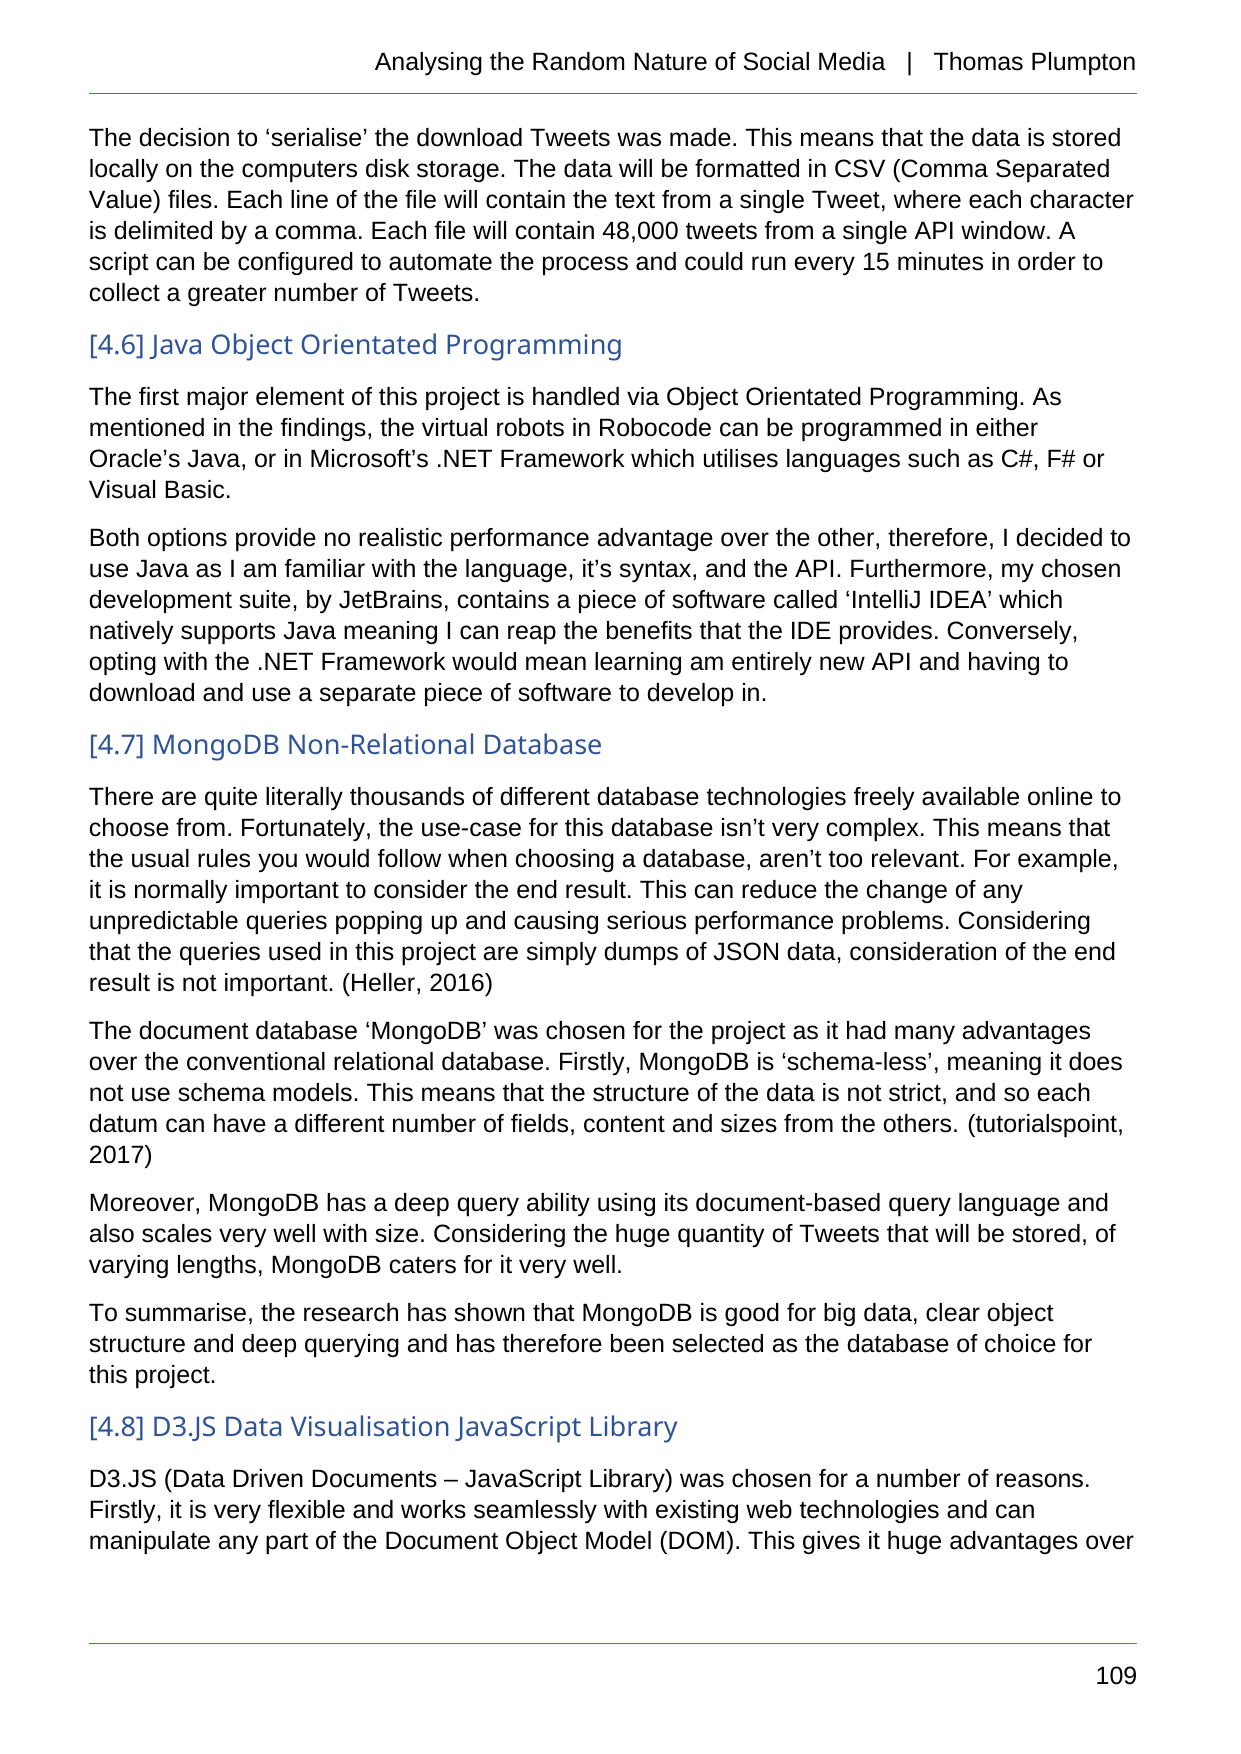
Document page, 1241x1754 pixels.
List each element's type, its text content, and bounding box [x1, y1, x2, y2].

text [4.6] Java Object Orientated Programming [89, 325, 1137, 362]
text There are quite literally thousands of different database technologies freely available online to choose from. Fortunately, the use-case for this database isn’t very complex. This means that the usual rules you would follow when choosing a database, aren’t too relevant. For example, it is normally important to consider the end result. This can reduce the change of any unpredictable queries popping up and causing serious performance problems. Considering that the queries used in this project are simply dumps of JSON data, consideration of the end result is not important. [89, 782, 1137, 997]
text [4.7] MongoDB Non-Relational Database [89, 726, 1137, 762]
text The document database ‘MongoDB’ was chosen for the project as it had many advantages over the conventional relational database. Firstly, MongoDB is ‘schema-less’, meaning it does not use schema models. This means that the structure of the data is not strict, and so each datum can have a different number of fields, content and sizes from the others. [89, 1016, 1137, 1169]
text [4.8] D3.JS Data Visualisation JavaScript Library [89, 1407, 1137, 1444]
text Moreover, MongoDB has a deep query ability using its document-based query language and also scales very well with size. Considering the huge quantity of Tweets that will be stored, of varying lengths, MongoDB caters for it very well. [89, 1188, 1137, 1279]
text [89, 1464, 1137, 1555]
text The first major element of this project is handled via Object Orientated Programming. As mentioned in the findings, the virtual robots in Robocode can be programmed in either Oracle’s Java, or in Microsoft’s .NET Framework which utilises languages such as C#, F# or Visual Basic. [89, 382, 1137, 504]
text To summarise, the research has shown that MongoDB is good for big data, clear object structure and deep querying and has therefore been selected as the database of choice for this project. [89, 1298, 1137, 1388]
text Both options provide no realistic performance advantage over the other, therefore, I decided to use Java as I am familiar with the language, it’s syntax, and the API. Furthermore, my chosen development suite, by JetBrains, contains a piece of software called ‘IntelliJ IDEA’ which natively supports Java meaning I can reap the benefits that the IDE provides. Conversely, opting with the .NET Framework would mean learning am entirely new API and having to download and use a separate piece of software to develop in. [89, 523, 1137, 707]
text The decision to ‘serialise’ the download Tweets was made. This means that the data is stored locally on the computers disk storage. The data will be formatted in CSV (Comma Separated Value) files. Each line of the file will contain the text from a single Tweet, where each character is delimited by a comma. Each file will contain 48,000 tweets from a single API window. A script can be configured to automate the process and could run every 15 minutes in order to collect a greater number of Tweets. [89, 122, 1137, 306]
